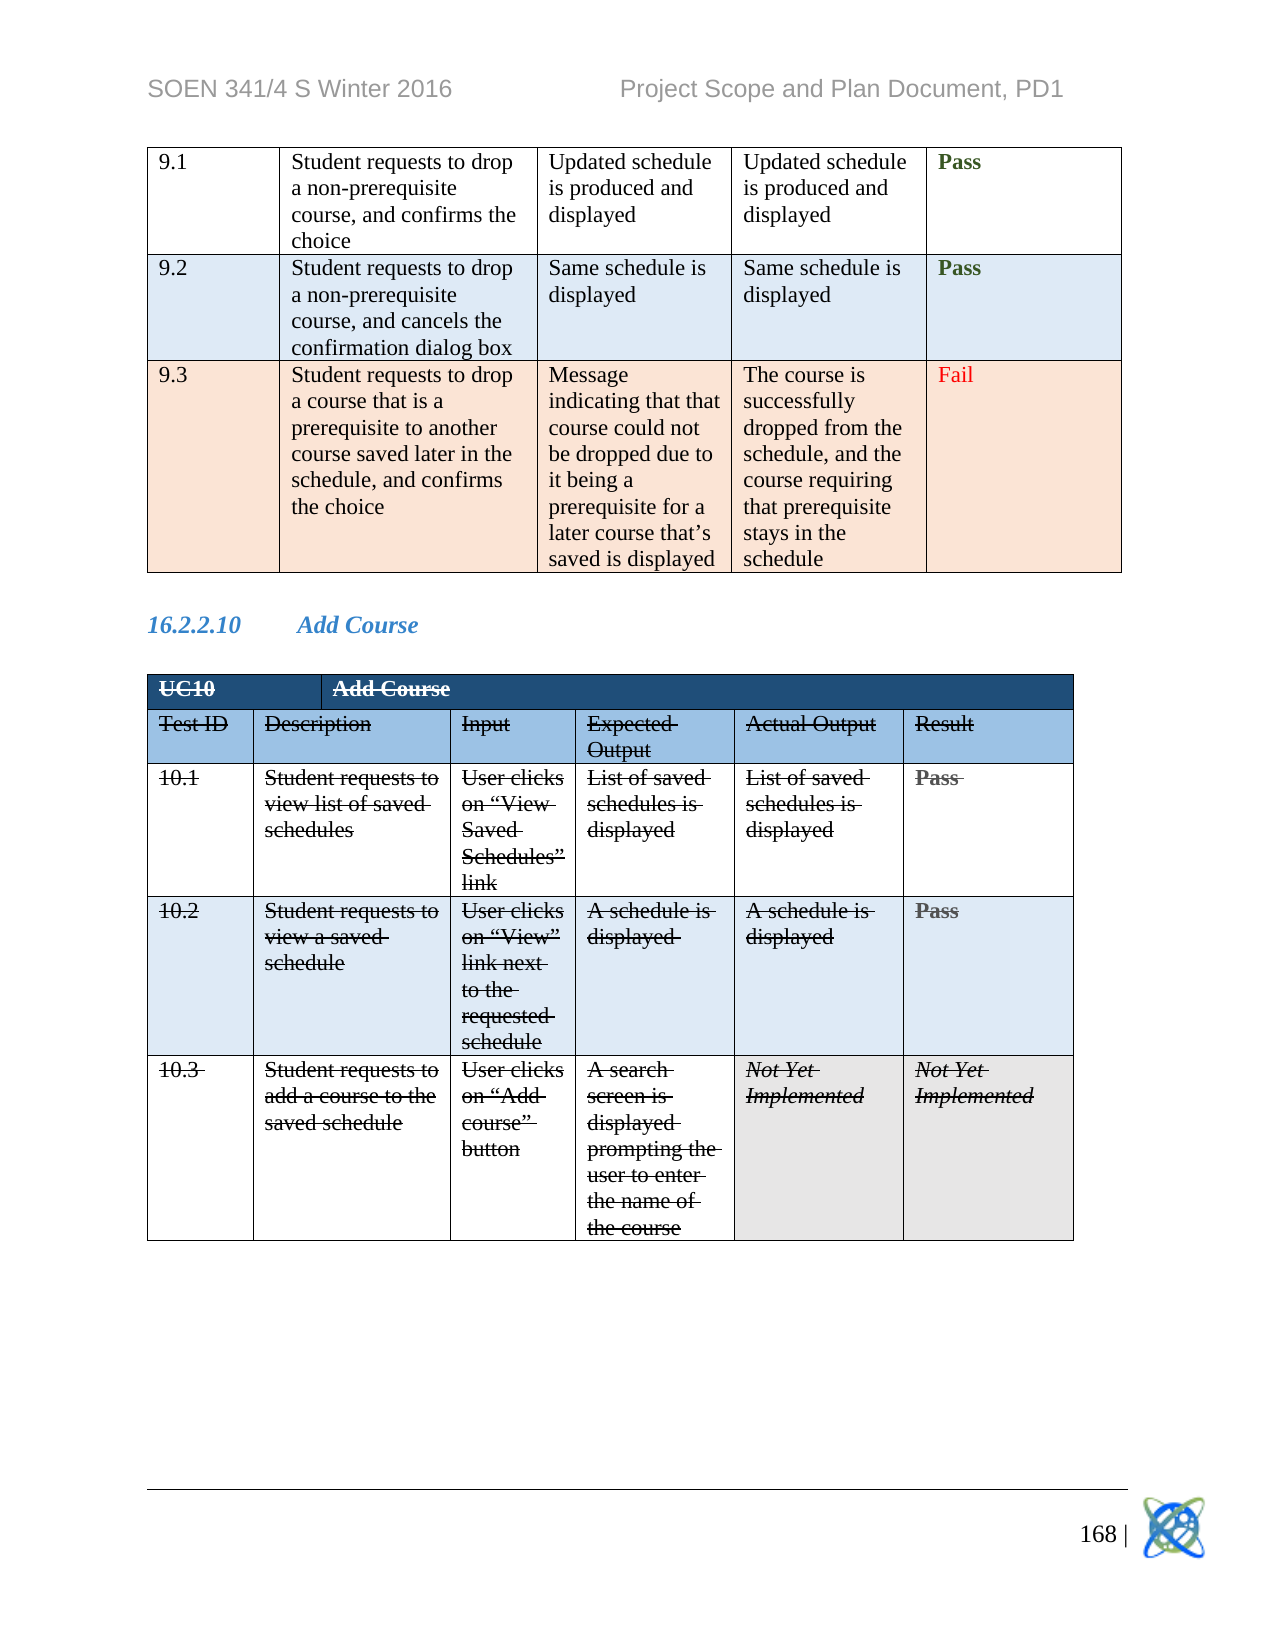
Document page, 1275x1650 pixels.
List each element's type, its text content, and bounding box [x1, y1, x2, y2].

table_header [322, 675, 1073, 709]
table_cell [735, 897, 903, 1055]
text Add Course [147, 610, 1128, 639]
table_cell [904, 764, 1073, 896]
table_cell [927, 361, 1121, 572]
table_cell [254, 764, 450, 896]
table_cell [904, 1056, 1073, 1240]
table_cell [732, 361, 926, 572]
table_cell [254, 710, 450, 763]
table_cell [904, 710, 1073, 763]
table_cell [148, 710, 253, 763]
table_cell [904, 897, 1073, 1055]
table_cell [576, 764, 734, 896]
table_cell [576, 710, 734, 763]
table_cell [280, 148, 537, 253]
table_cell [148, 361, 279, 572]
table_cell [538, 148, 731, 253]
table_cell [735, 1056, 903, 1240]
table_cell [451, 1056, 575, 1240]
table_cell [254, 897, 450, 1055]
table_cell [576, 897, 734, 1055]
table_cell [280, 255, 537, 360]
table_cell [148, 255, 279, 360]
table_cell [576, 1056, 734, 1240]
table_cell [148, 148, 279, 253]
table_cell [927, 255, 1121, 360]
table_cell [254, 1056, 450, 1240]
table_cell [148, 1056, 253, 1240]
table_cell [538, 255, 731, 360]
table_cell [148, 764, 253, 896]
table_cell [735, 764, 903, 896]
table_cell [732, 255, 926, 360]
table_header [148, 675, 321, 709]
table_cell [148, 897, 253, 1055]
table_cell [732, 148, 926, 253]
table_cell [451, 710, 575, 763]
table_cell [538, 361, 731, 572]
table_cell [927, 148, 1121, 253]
picture [1123, 1490, 1224, 1566]
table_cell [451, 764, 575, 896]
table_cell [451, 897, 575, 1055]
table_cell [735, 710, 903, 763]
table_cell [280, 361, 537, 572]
